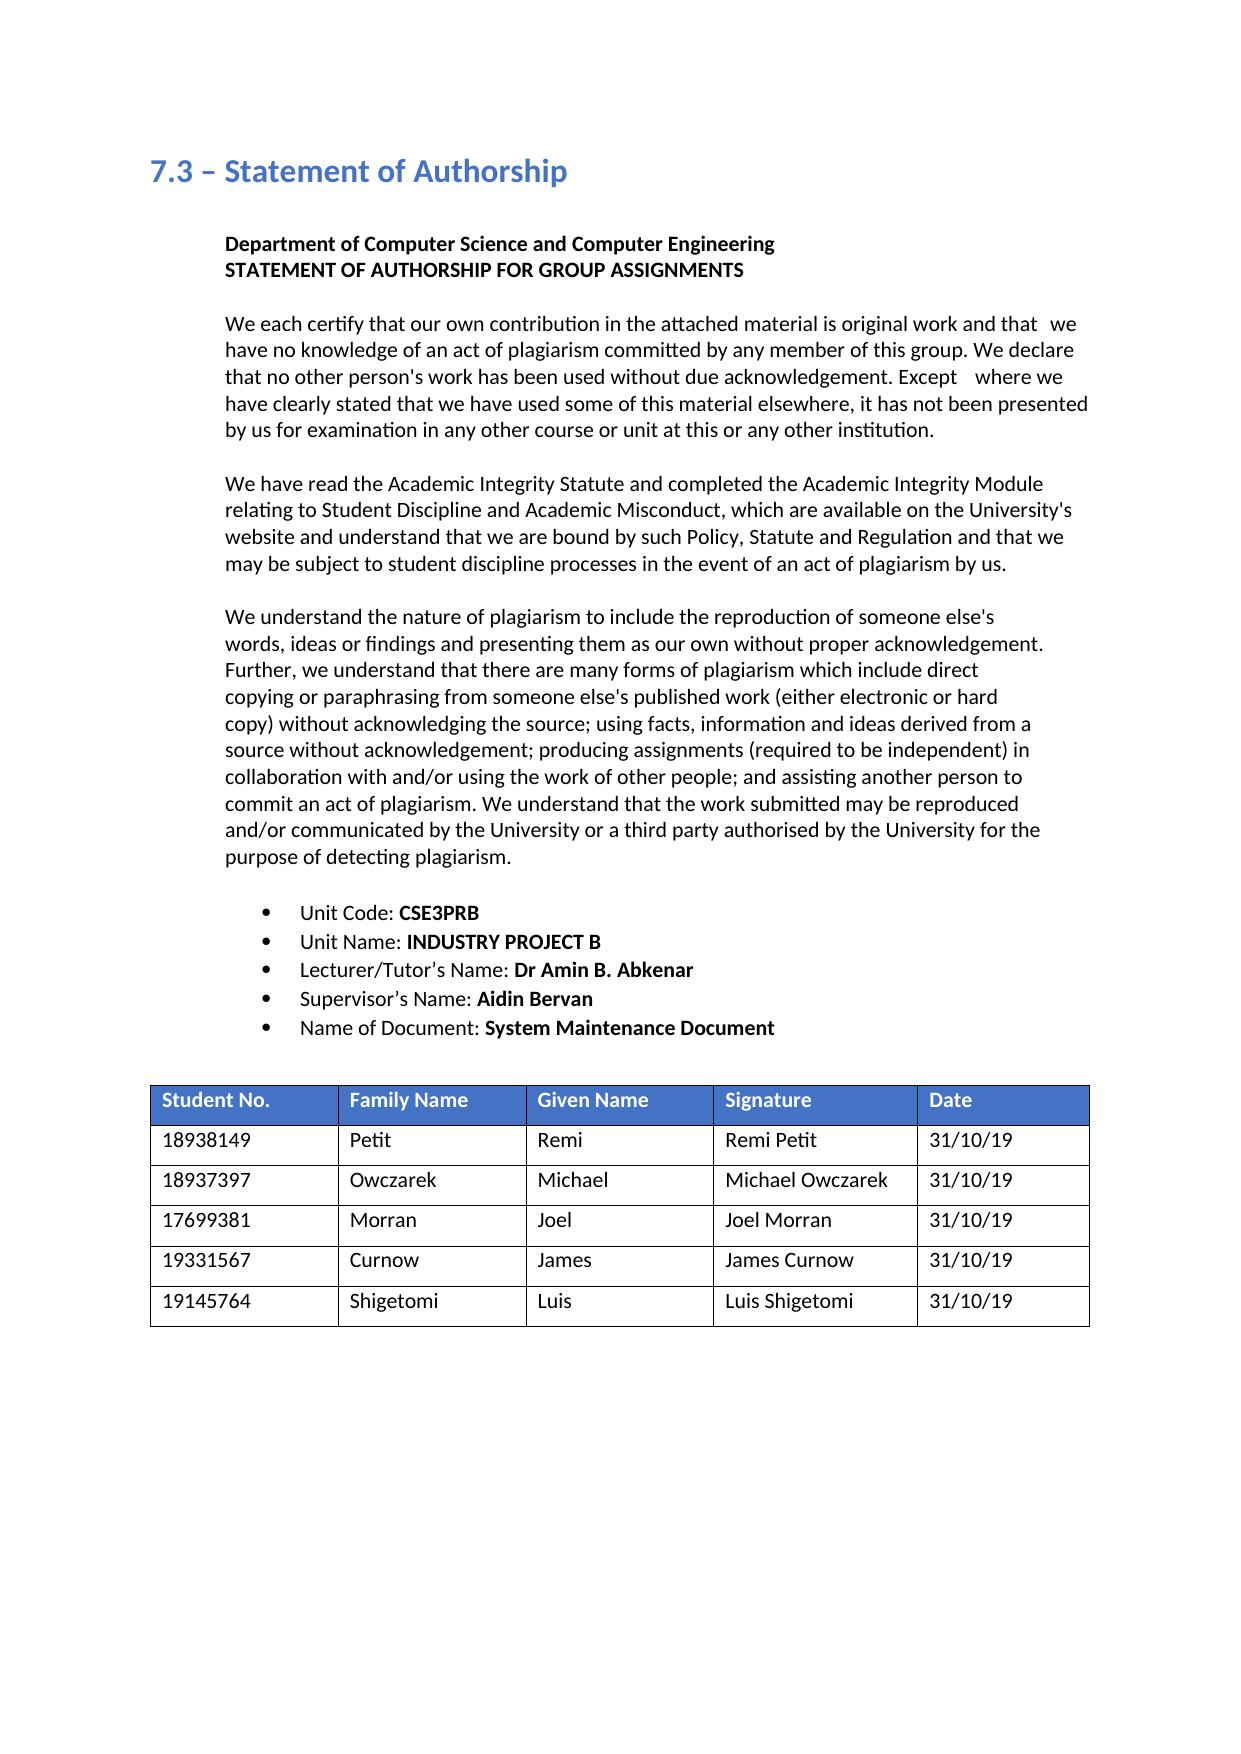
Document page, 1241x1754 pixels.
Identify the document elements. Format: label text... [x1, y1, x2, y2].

table_cell Joel Morran [714, 1206, 917, 1246]
table_cell Michael [527, 1166, 713, 1205]
subtitle 7.3 – Statement of Authorship [150, 150, 1090, 191]
text We have read the Academic Integrity Statute and completed the Academic Integrity Module relating to Student Discipline and Academic Misconduct, which are available on the University's website and understand that we are bound by such Policy, Statute and Regulation and that we may be subject to student discipline processes in the event of an act of plagiarism by us. [225, 470, 1090, 577]
table_cell 31/10/19 [918, 1126, 1089, 1165]
text We each certify that our own contribution in the attached material is original work and that we have no knowledge of an act of plagiarism committed by any member of this group. We declare that no other person's work has been used without due acknowledgement. Except where we have clearly stated that we have used some of this material elsewhere, it has not been presented by us for examination in any other course or unit at this or any other institution. [225, 310, 1090, 443]
list Unit Name: INDUSTRY PROJECT B [262, 928, 1090, 954]
text STATEMENT OF AUTHORSHIP FOR GROUP ASSIGNMENTS [150, 257, 1090, 283]
table_cell Remi Petit [714, 1126, 917, 1165]
table_cell 31/10/19 [918, 1206, 1089, 1246]
table_cell 18937397 [151, 1166, 338, 1205]
table_header Family Name [339, 1086, 526, 1125]
table_cell James [527, 1247, 713, 1286]
table_cell 31/10/19 [918, 1247, 1089, 1286]
table_cell Remi [527, 1126, 713, 1165]
table_header Student No. [151, 1086, 338, 1125]
table_cell Shigetomi [339, 1287, 526, 1326]
table_cell James Curnow [714, 1247, 917, 1286]
table_cell Morran [339, 1206, 526, 1246]
table_cell Curnow [339, 1247, 526, 1286]
table_cell 31/10/19 [918, 1287, 1089, 1326]
text We understand the nature of plagiarism to include the reproduction of someone else's words, ideas or findings and presenting them as our own without proper acknowledgement. Further, we understand that there are many forms of plagiarism which include direct copying or paraphrasing from someone else's published work (either electronic or hard copy) without acknowledging the source; using facts, information and ideas derived from a source without acknowledgement; producing assignments (required to be independent) in collaboration with and/or using the work of other people; and assisting another person to commit an act of plagiarism. We understand that the work submitted may be reproduced and/or communicated by the University or a third party authorised by the University for the purpose of detecting plagiarism. [150, 603, 1090, 870]
list Unit Code: CSE3PRB [262, 899, 1090, 926]
table_cell 31/10/19 [918, 1166, 1089, 1205]
table_cell 18938149 [151, 1126, 338, 1165]
list Name of Document: System Maintenance Document [262, 1014, 1090, 1041]
table_cell Joel [527, 1206, 713, 1246]
table_header Date [918, 1086, 1089, 1125]
table_cell 19331567 [151, 1247, 338, 1286]
table_cell Owczarek [339, 1166, 526, 1205]
table_cell Petit [339, 1126, 526, 1165]
list Supervisor’s Name: Aidin Bervan [262, 985, 1090, 1012]
table_cell 19145764 [151, 1287, 338, 1326]
table_header Signature [714, 1086, 917, 1125]
table_cell Michael Owczarek [714, 1166, 917, 1205]
table_cell 17699381 [151, 1206, 338, 1246]
text Department of Computer Science and Computer Engineering [150, 230, 1090, 257]
table_cell Luis [527, 1287, 713, 1326]
table_cell Luis Shigetomi [714, 1287, 917, 1326]
table_header Given Name [527, 1086, 713, 1125]
list Lecturer/Tutor’s Name: Dr Amin B. Abkenar [262, 957, 1090, 983]
